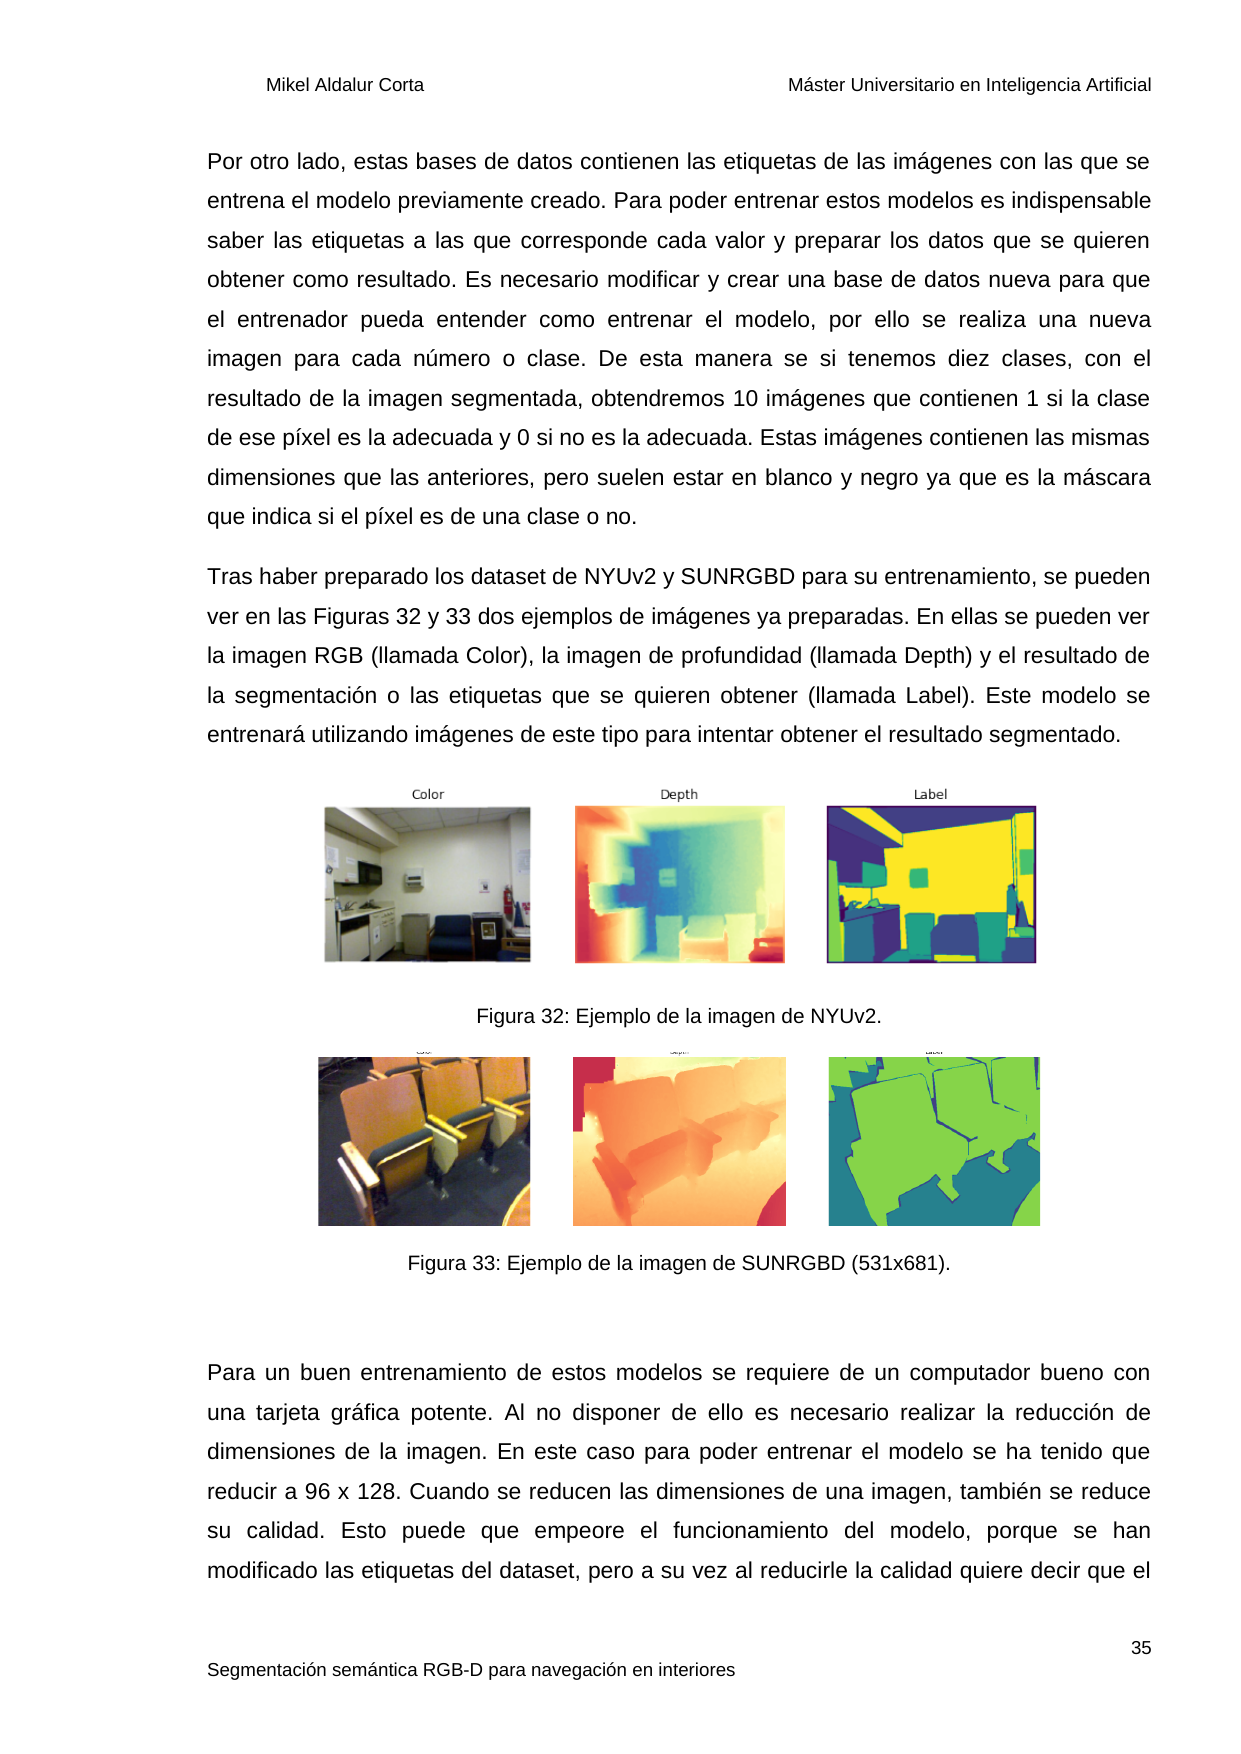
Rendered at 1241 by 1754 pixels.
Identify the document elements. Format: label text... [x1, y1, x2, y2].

picture [318, 1052, 1040, 1226]
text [207, 1359, 1152, 1583]
text Por otro lado, estas bases de datos contienen las etiquetas de las imágenes con las que se entrena el modelo previamente creado. Para poder entrenar estos modelos es indispensable saber las etiquetas a las que corresponde cada valor y preparar los datos que se quieren obtener como resultado. Es necesario modificar y crear una base de datos nueva para que el entrenador pueda entender como entrenar el modelo, por ello se realiza una nueva imagen para cada número o clase. De esta manera se si tenemos diez clases, con el resultado de la imagen segmentada, obtendremos 10 imágenes que contienen 1 si la clase de ese píxel es la adecuada y 0 si no es la adecuada. Estas imágenes contienen las mismas dimensiones que las anteriores, pero suelen estar en blanco y negro ya que es la máscara que indica si el píxel es de una clase o no. [207, 148, 1152, 529]
text Figura 33: Ejemplo de la imagen de SUNRGBD (531x681). [207, 1250, 1152, 1274]
picture [316, 781, 1042, 971]
text Tras haber preparado los dataset de NYUv2 y SUNRGBD para su entrenamiento, se pueden ver en las Figuras 32 y 33 dos ejemplos de imágenes ya preparadas. En ellas se pueden ver la imagen RGB (llamada Color), la imagen de profundidad (llamada Depth) y el resultado de la segmentación o las etiquetas que se quieren obtener (llamada Label). Este modelo se entrenará utilizando imágenes de este tipo para intentar obtener el resultado segmentado. [207, 563, 1152, 748]
text Figura 32: Ejemplo de la imagen de NYUv2. [207, 1004, 1152, 1028]
